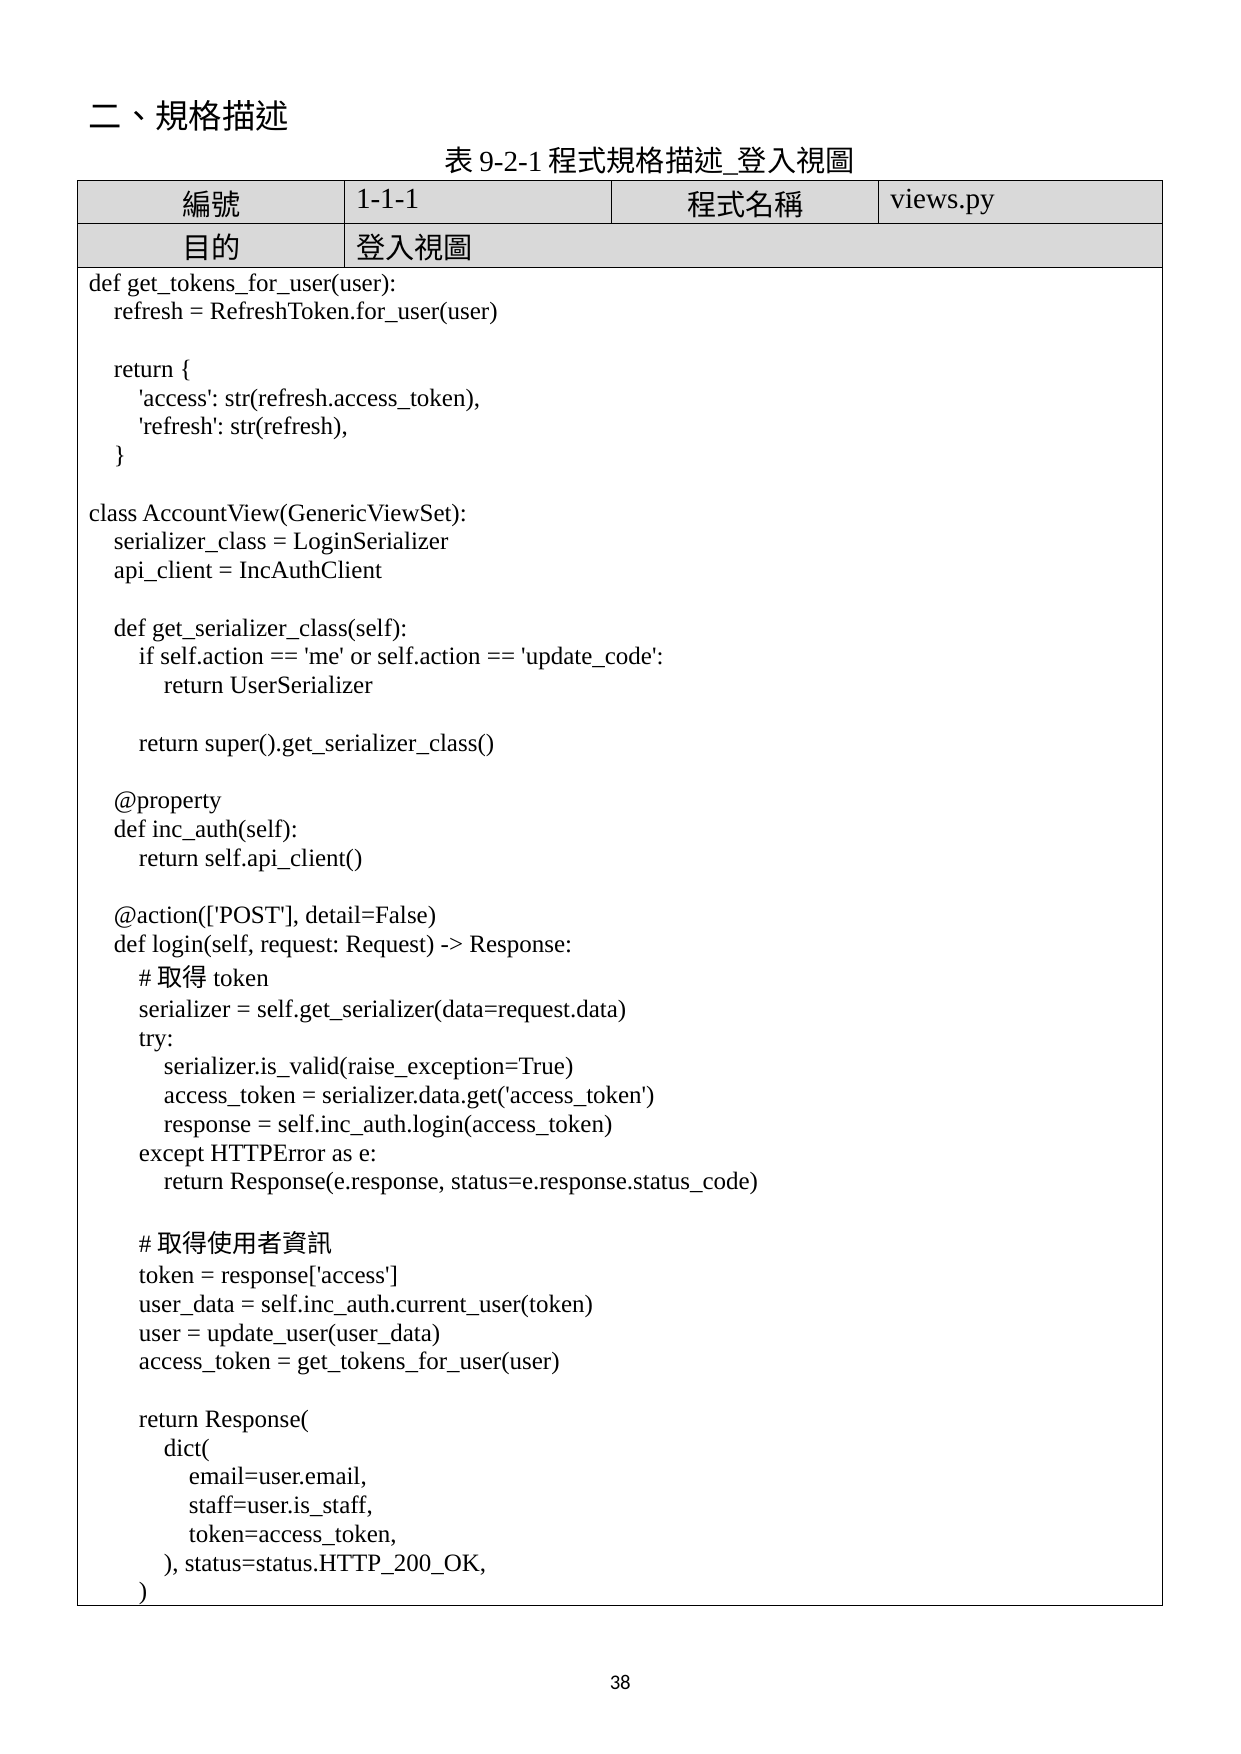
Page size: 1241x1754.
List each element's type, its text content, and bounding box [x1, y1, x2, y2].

table_header 編號 [78, 181, 344, 223]
table_header 程式名稱 [612, 181, 878, 223]
table_cell 目的 [78, 224, 344, 267]
text 二、規格描述 [89, 89, 1152, 138]
table_cell 登入視圖 [345, 224, 1162, 267]
table_header views.py [879, 181, 1162, 223]
table_header 1-1-1 [345, 181, 611, 223]
text 表9-2-1程式規格描述_登入視圖 [89, 138, 1152, 180]
table_cell def get_tokens_for_user(user): refresh = RefreshToken.for_user(user) return { 'access': str(refresh.access_token), 'refresh': str(refresh), } class AccountView(GenericViewSet): serializer_class = LoginSerializer api_client = IncAuthClient def get_serializer_class(self): if self.action == 'me' or self.action == 'update_code': return UserSerializer return super().get_serializer_class() @property def inc_auth(self): return self.api_client() @action(['POST'], detail=False) def login(self, request: Request) -> Response: # 取得 token serializer = self.get_serializer(data=request.data) try: serializer.is_valid(raise_exception=True) access_token = serializer.data.get('access_token') response = self.inc_auth.login(access_token) except HTTPError as e: return Response(e.response, status=e.response.status_code) # 取得使用者資訊 token = response['access'] user_data = self.inc_auth.current_user(token) user = update_user(user_data) access_token = get_tokens_for_user(user) return Response( dict( email=user.email, staff=user.is_staff, token=access_token, ), status=status.HTTP_200_OK, ) [78, 268, 1162, 1605]
